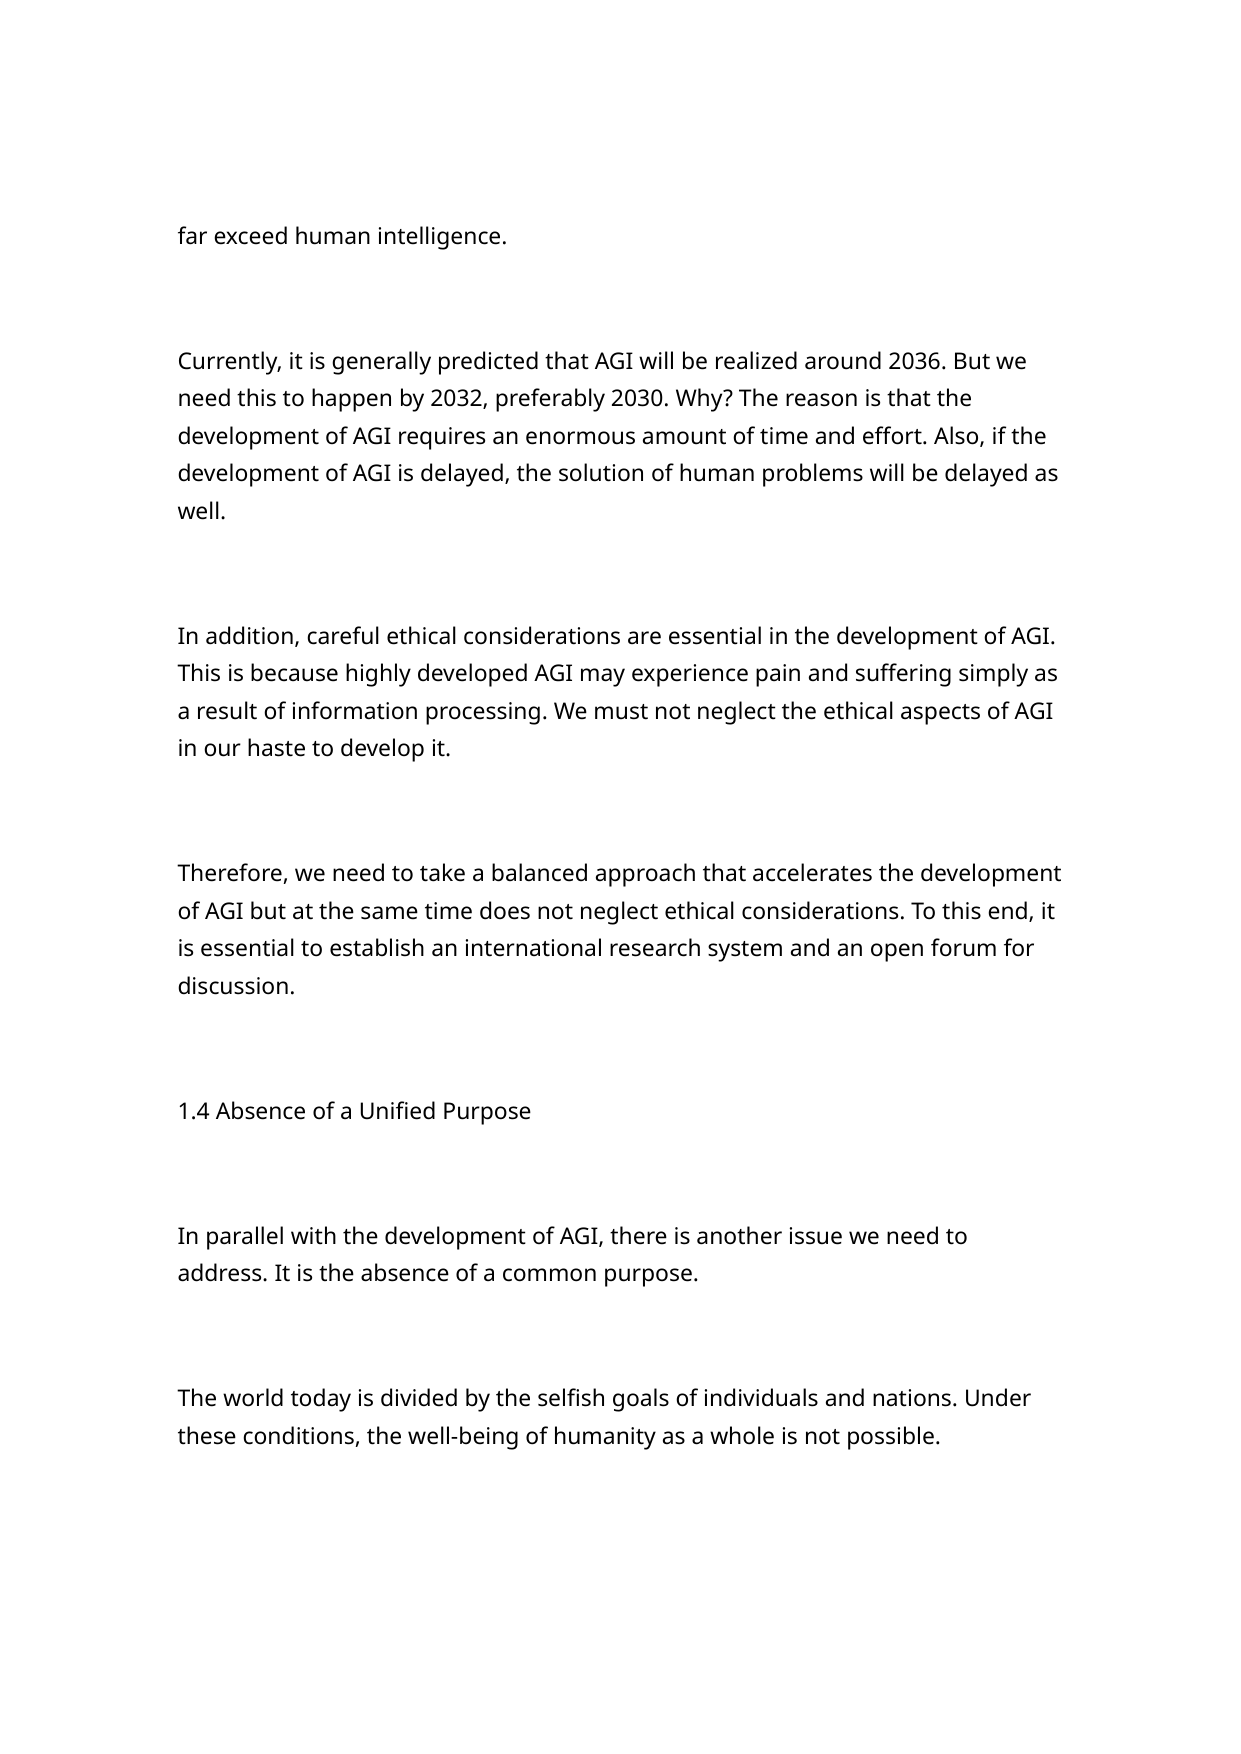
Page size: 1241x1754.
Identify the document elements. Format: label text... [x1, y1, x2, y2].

text 1.4 Absence of a Unified Purpose [177, 1092, 1063, 1129]
text Therefore, we need to take a balanced approach that accelerates the development of AGI but at the same time does not neglect ethical considerations. To this end, it is essential to establish an international research system and an open forum for discussion. [177, 854, 1063, 1004]
text In addition, careful ethical considerations are essential in the development of AGI. This is because highly developed AGI may experience pain and suffering simply as a result of information processing. We must not neglect the ethical aspects of AGI in our haste to develop it. [177, 617, 1063, 767]
text The world today is divided by the selfish goals of individuals and nations. Under these conditions, the well-being of humanity as a whole is not possible. [177, 1379, 1063, 1454]
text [177, 217, 1063, 254]
text In parallel with the development of AGI, there is another issue we need to address. It is the absence of a common purpose. [177, 1217, 1063, 1292]
text Currently, it is generally predicted that AGI will be realized around 2036. But we need this to happen by 2032, preferably 2030. Why? The reason is that the development of AGI requires an enormous amount of time and effort. Also, if the development of AGI is delayed, the solution of human problems will be delayed as well. [177, 342, 1063, 529]
